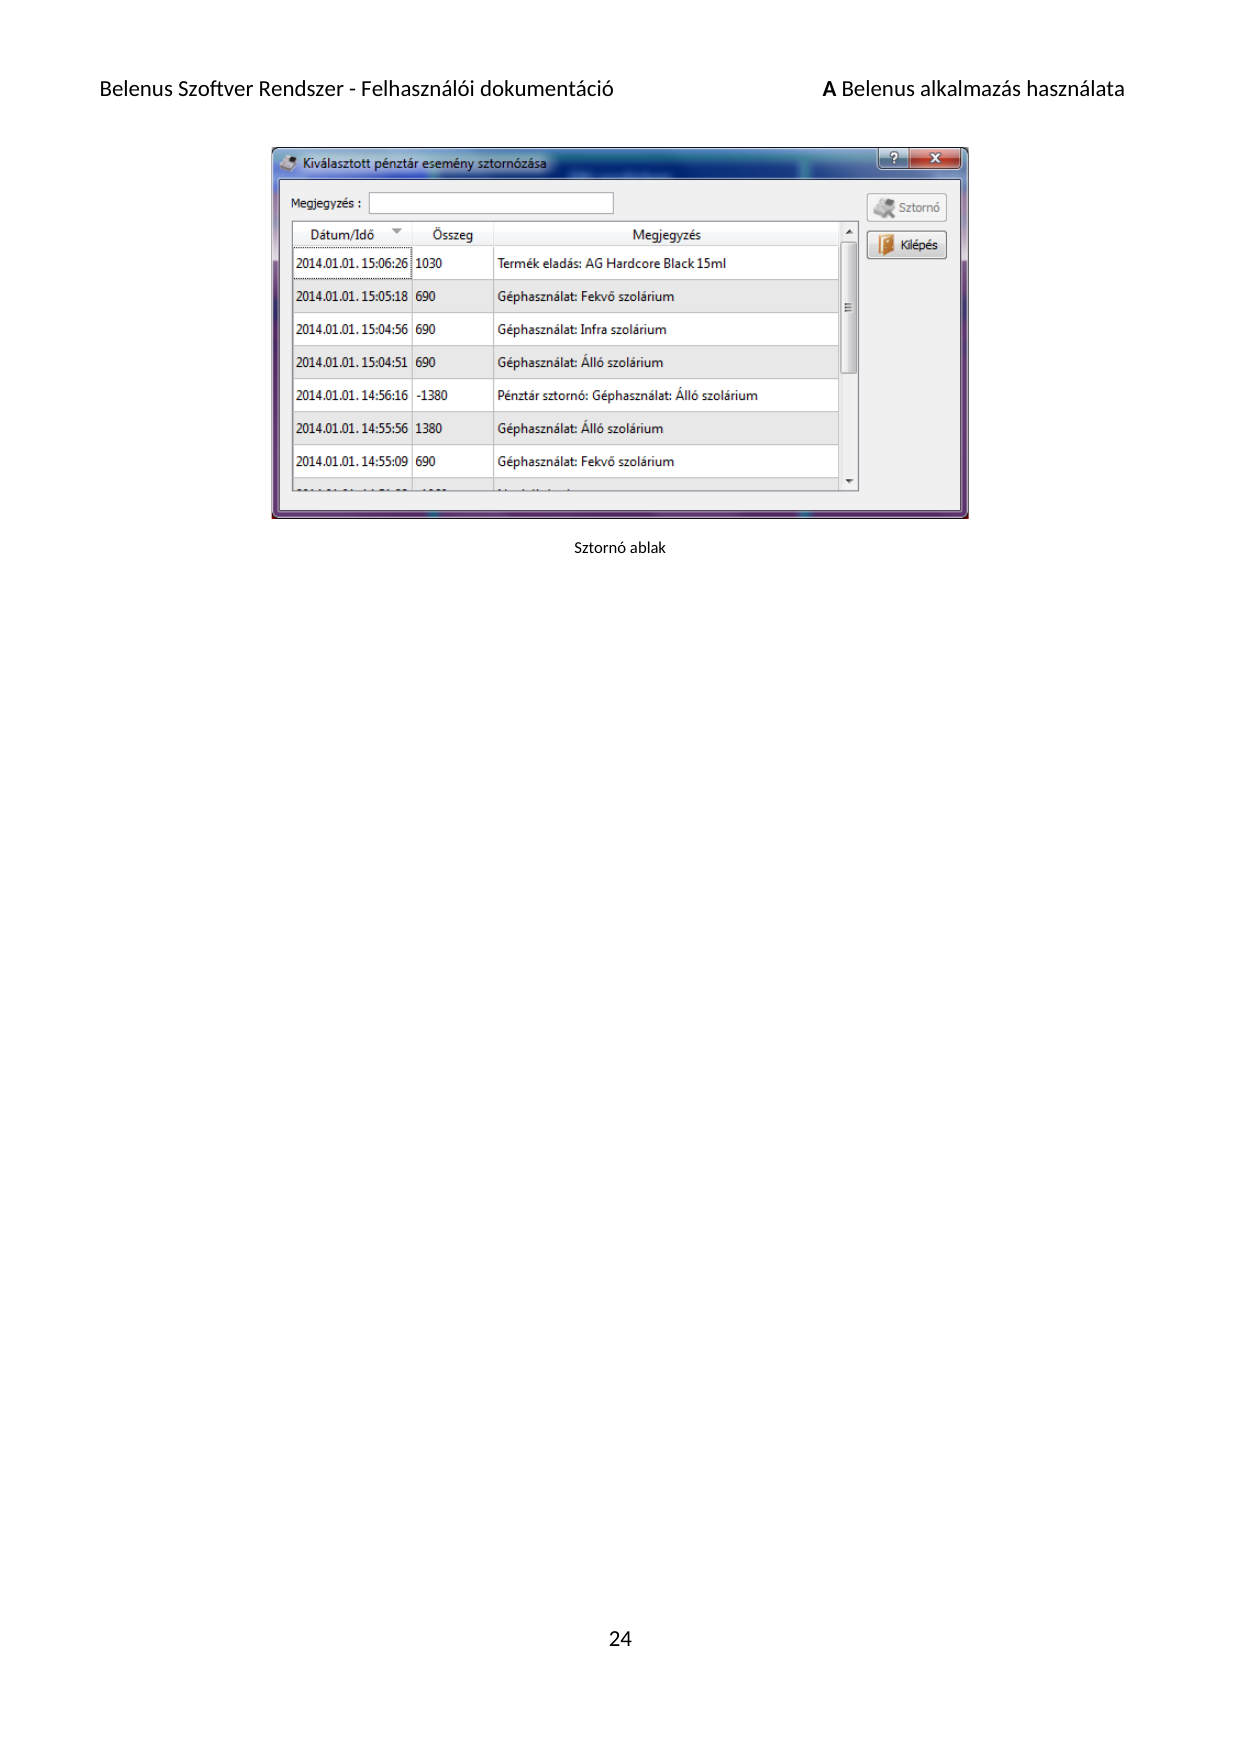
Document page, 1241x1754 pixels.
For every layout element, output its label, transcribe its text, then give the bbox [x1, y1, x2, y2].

picture [271, 147, 969, 519]
text Sztornó ablak [148, 537, 1093, 558]
